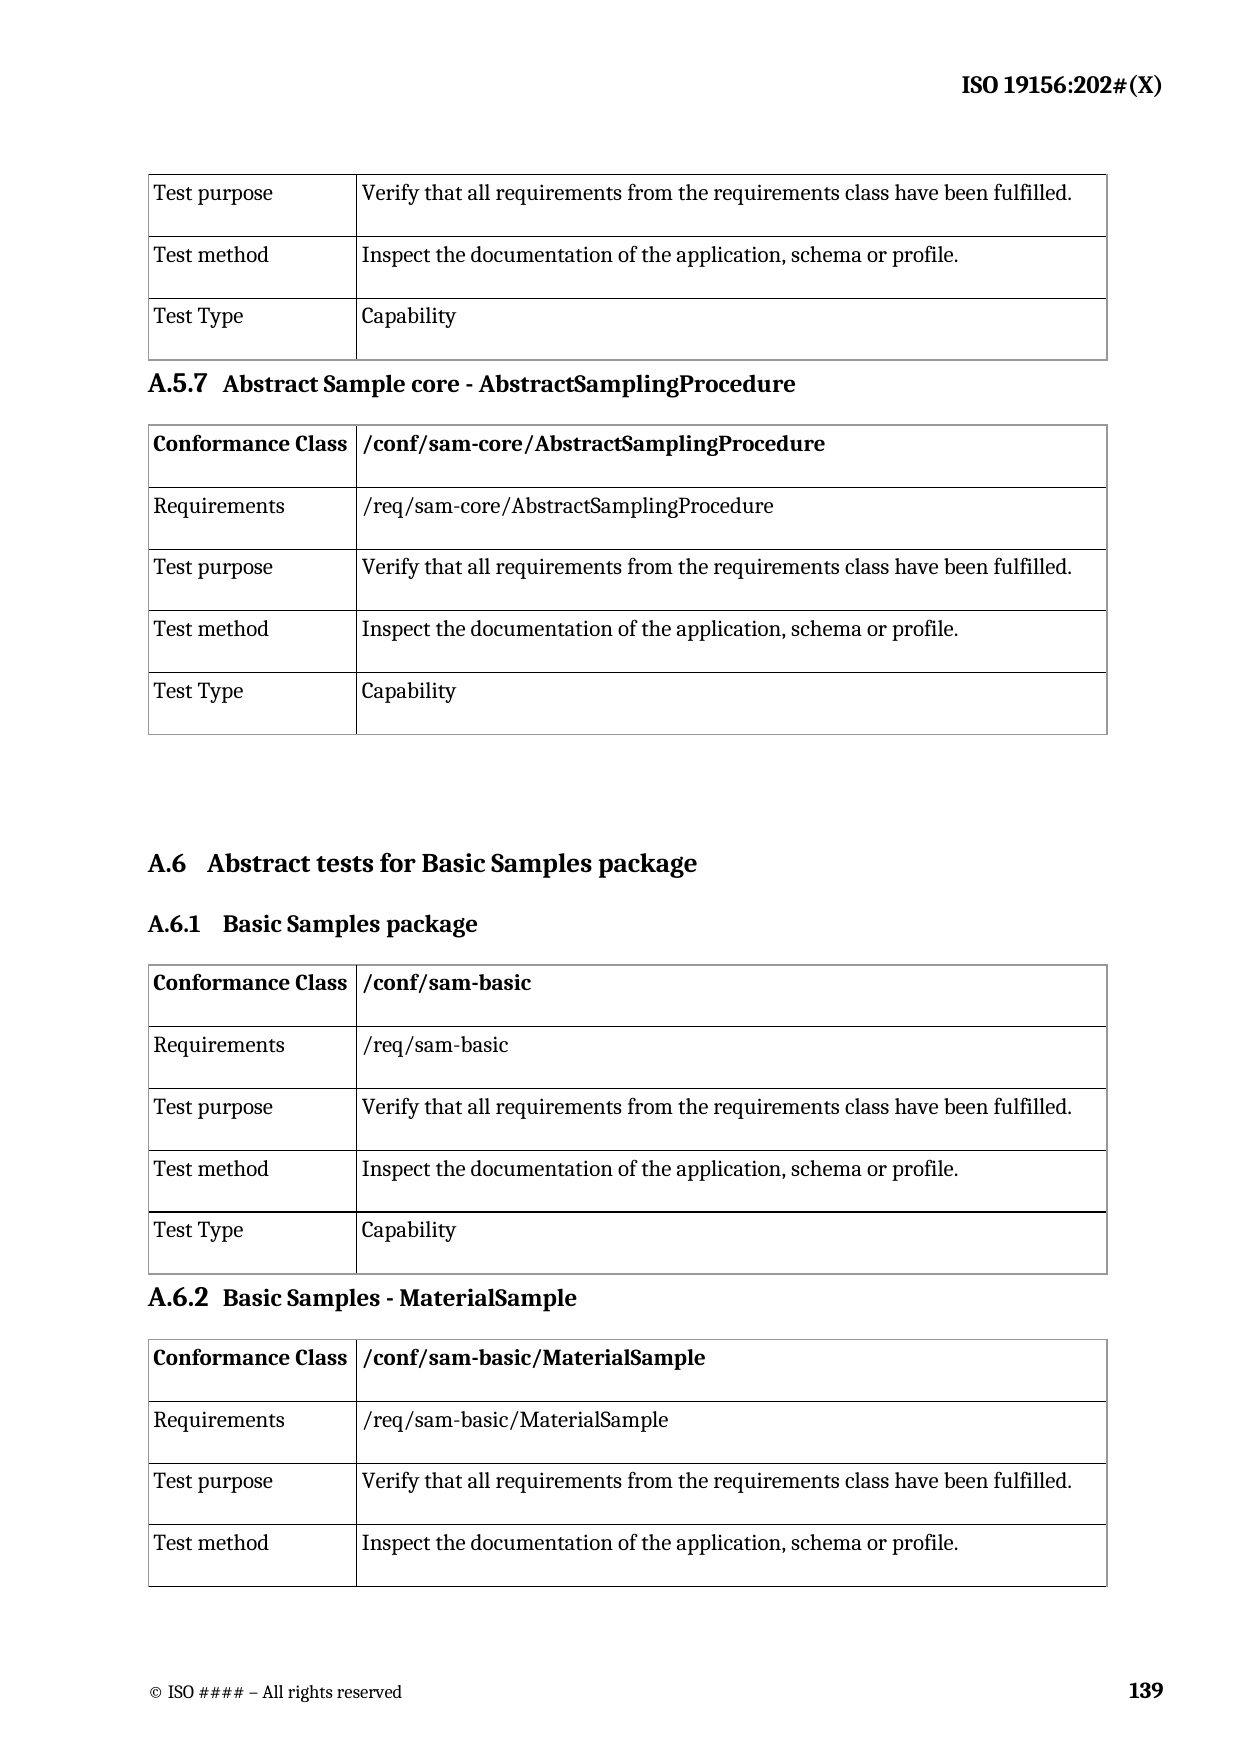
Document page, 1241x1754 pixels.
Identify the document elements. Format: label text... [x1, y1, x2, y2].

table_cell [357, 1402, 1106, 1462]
text Basic Samples package [148, 910, 1163, 939]
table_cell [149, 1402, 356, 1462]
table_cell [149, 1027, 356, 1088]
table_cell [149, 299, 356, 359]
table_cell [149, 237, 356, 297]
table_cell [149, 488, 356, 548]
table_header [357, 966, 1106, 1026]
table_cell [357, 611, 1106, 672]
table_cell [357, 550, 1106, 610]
text Abstract Sample core - AbstractSamplingProcedure [148, 367, 1163, 399]
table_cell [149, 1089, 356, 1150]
text Abstract tests for Basic Samples package [148, 848, 1163, 879]
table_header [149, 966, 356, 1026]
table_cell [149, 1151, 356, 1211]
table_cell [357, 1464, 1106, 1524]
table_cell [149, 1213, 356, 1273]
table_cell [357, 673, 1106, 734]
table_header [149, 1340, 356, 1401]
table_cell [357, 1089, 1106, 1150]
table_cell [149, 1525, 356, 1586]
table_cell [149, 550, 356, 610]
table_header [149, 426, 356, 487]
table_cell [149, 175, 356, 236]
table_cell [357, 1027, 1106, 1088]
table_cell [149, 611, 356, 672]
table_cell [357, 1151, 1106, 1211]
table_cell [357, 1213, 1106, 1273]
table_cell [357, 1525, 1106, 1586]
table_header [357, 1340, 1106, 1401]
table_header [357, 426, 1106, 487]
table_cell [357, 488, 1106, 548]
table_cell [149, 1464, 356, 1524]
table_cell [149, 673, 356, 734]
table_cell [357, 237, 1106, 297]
text Basic Samples - MaterialSample [148, 1281, 1163, 1313]
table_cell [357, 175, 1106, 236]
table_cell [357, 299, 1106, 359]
